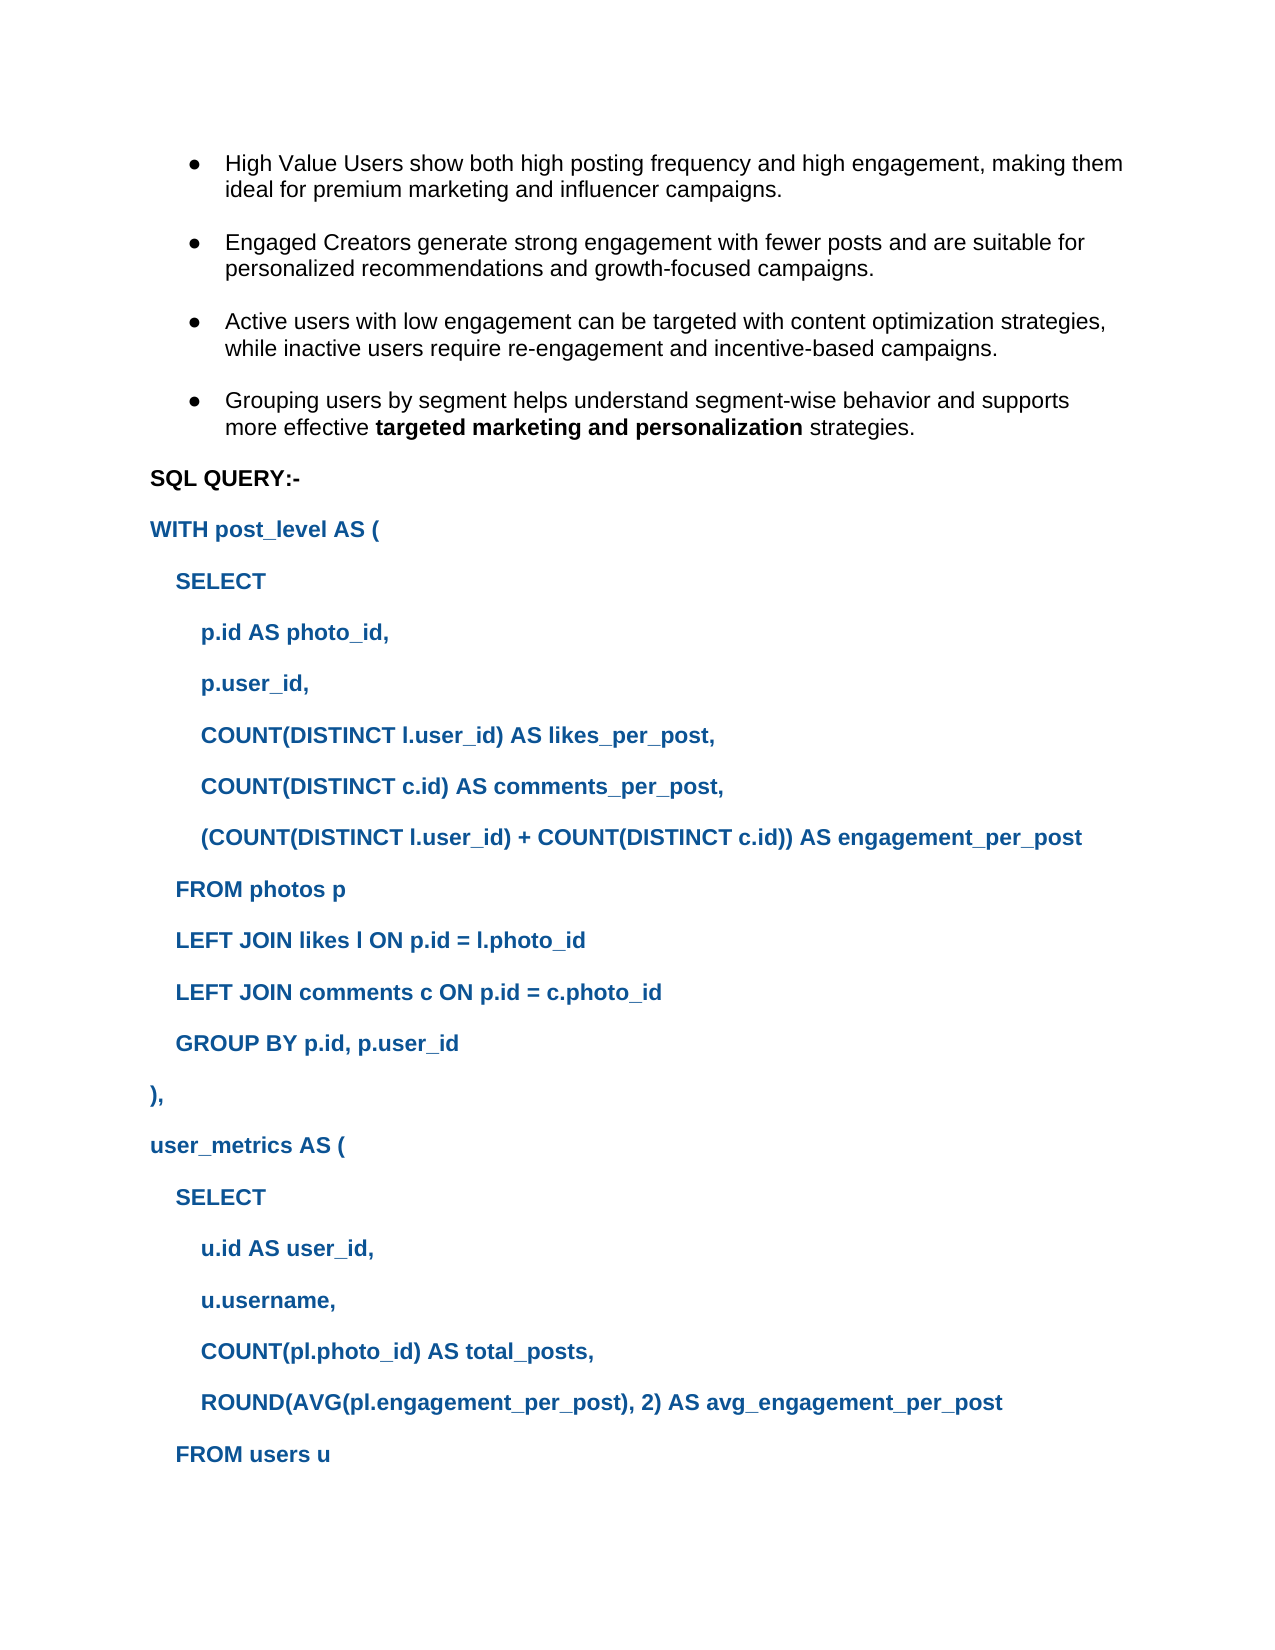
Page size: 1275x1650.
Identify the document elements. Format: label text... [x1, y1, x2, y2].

text SQL QUERY:- [150, 465, 1125, 491]
text u.id AS user_id, [150, 1235, 1125, 1262]
text COUNT(DISTINCT l.user_id) AS likes_per_post, [150, 722, 1125, 748]
list High Value Users show both high posting frequency and high engagement, making them ideal for premium marketing and influencer campaigns. [187, 150, 1125, 229]
text SELECT [150, 568, 1125, 594]
text FROM users u [150, 1441, 1125, 1467]
list Active users with low engagement can be targeted with content optimization strategies, while inactive users require re-engagement and incentive-based campaigns. [187, 308, 1125, 387]
text SELECT [150, 1184, 1125, 1210]
text u.username, [150, 1287, 1125, 1313]
text WITH post_level AS ( [150, 516, 1125, 543]
text (COUNT(DISTINCT l.user_id) + COUNT(DISTINCT c.id)) AS engagement_per_post [150, 824, 1125, 851]
text LEFT JOIN comments c ON p.id = c.photo_id [150, 978, 1125, 1005]
list Engaged Creators generate strong engagement with fewer posts and are suitable for personalized recommendations and growth-focused campaigns. [187, 229, 1125, 308]
text ), [150, 1081, 1125, 1107]
list Grouping users by segment helps understand segment-wise behavior and supports more effective targeted marketing and personalization strategies. [187, 387, 1125, 440]
text LEFT JOIN likes l ON p.id = l.photo_id [150, 927, 1125, 953]
text p.id AS photo_id, [150, 619, 1125, 645]
text FROM photos p [150, 876, 1125, 902]
text COUNT(pl.photo_id) AS total_posts, [150, 1338, 1125, 1364]
text user_metrics AS ( [150, 1132, 1125, 1159]
text ROUND(AVG(pl.engagement_per_post), 2) AS avg_engagement_per_post [150, 1389, 1125, 1416]
text COUNT(DISTINCT c.id) AS comments_per_post, [150, 773, 1125, 799]
text p.user_id, [150, 670, 1125, 697]
text GROUP BY p.id, p.user_id [150, 1030, 1125, 1056]
